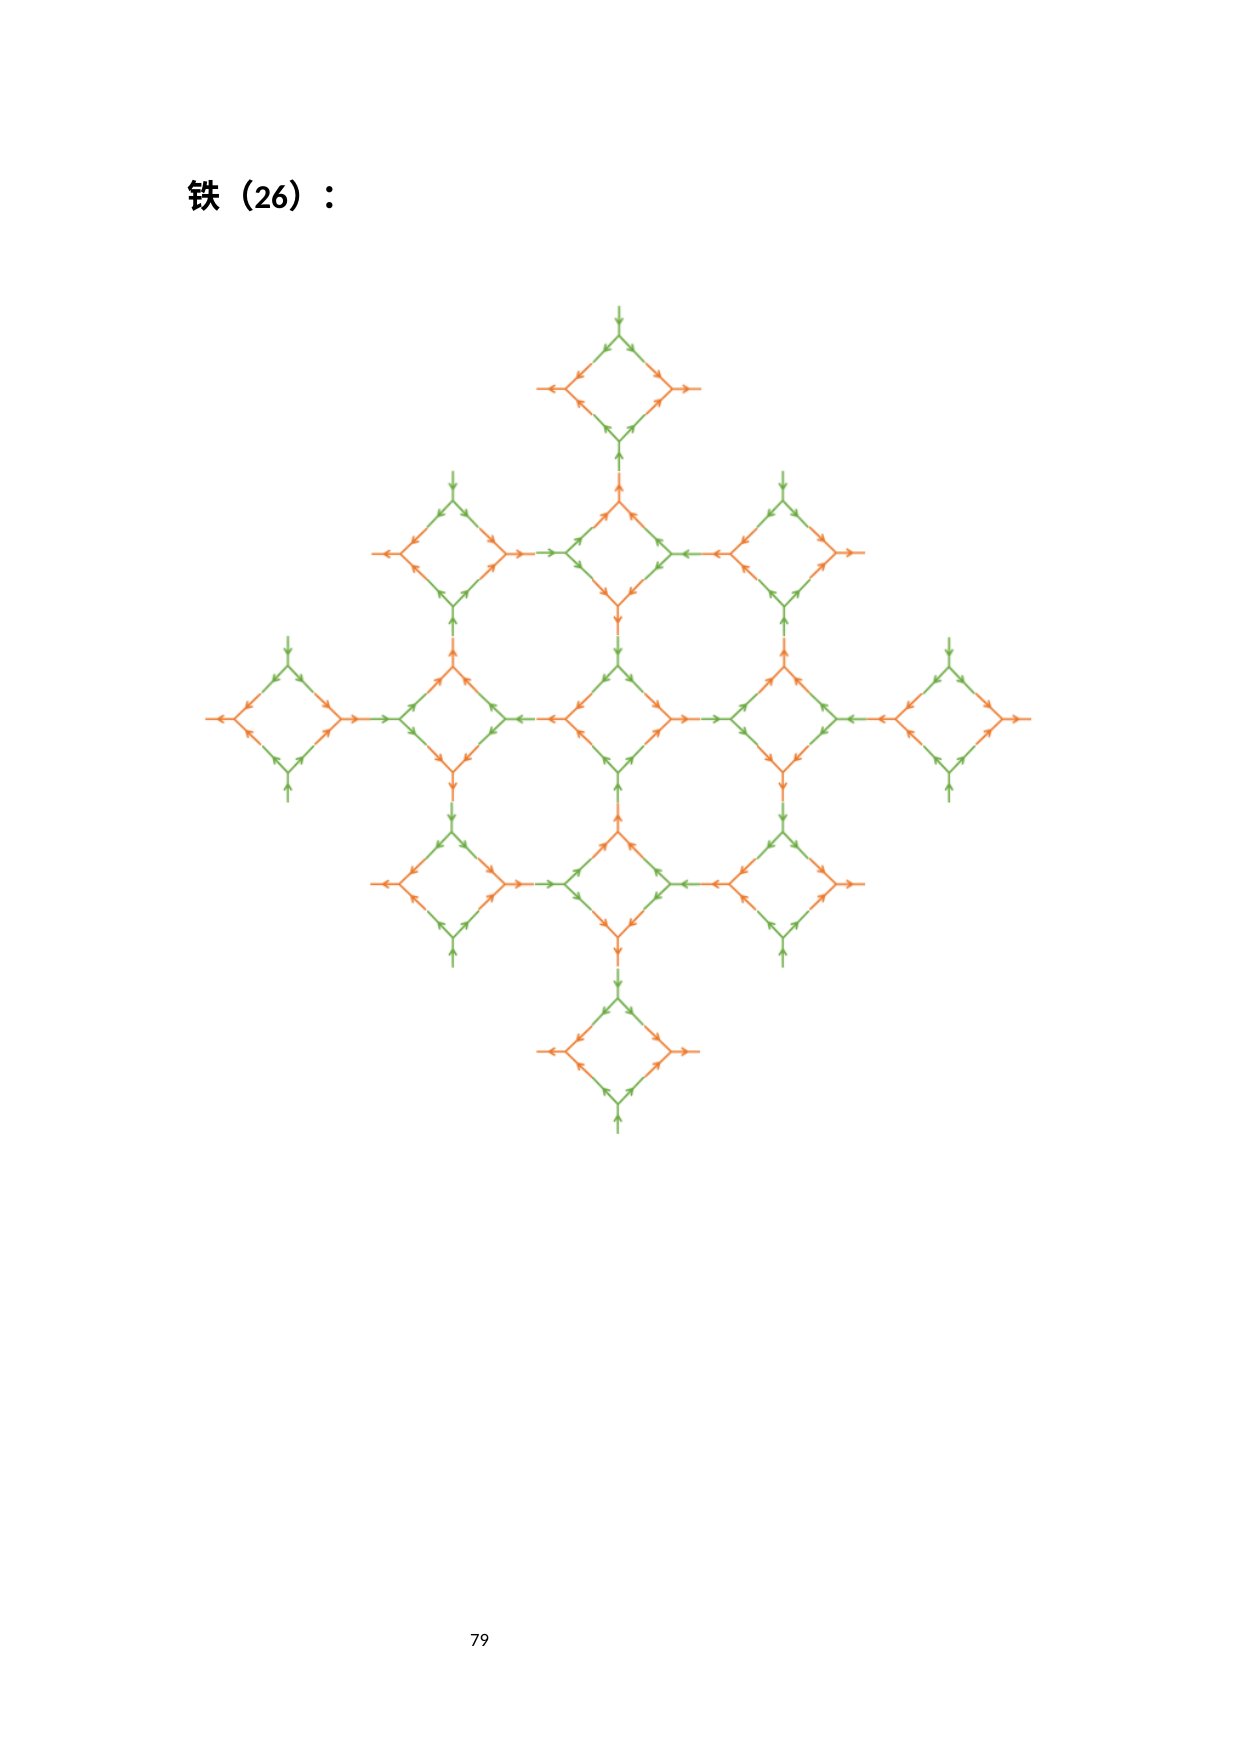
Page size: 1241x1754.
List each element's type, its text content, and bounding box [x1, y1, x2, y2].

subtitle 铁（26）： [187, 162, 1053, 227]
picture [187, 288, 1052, 1151]
